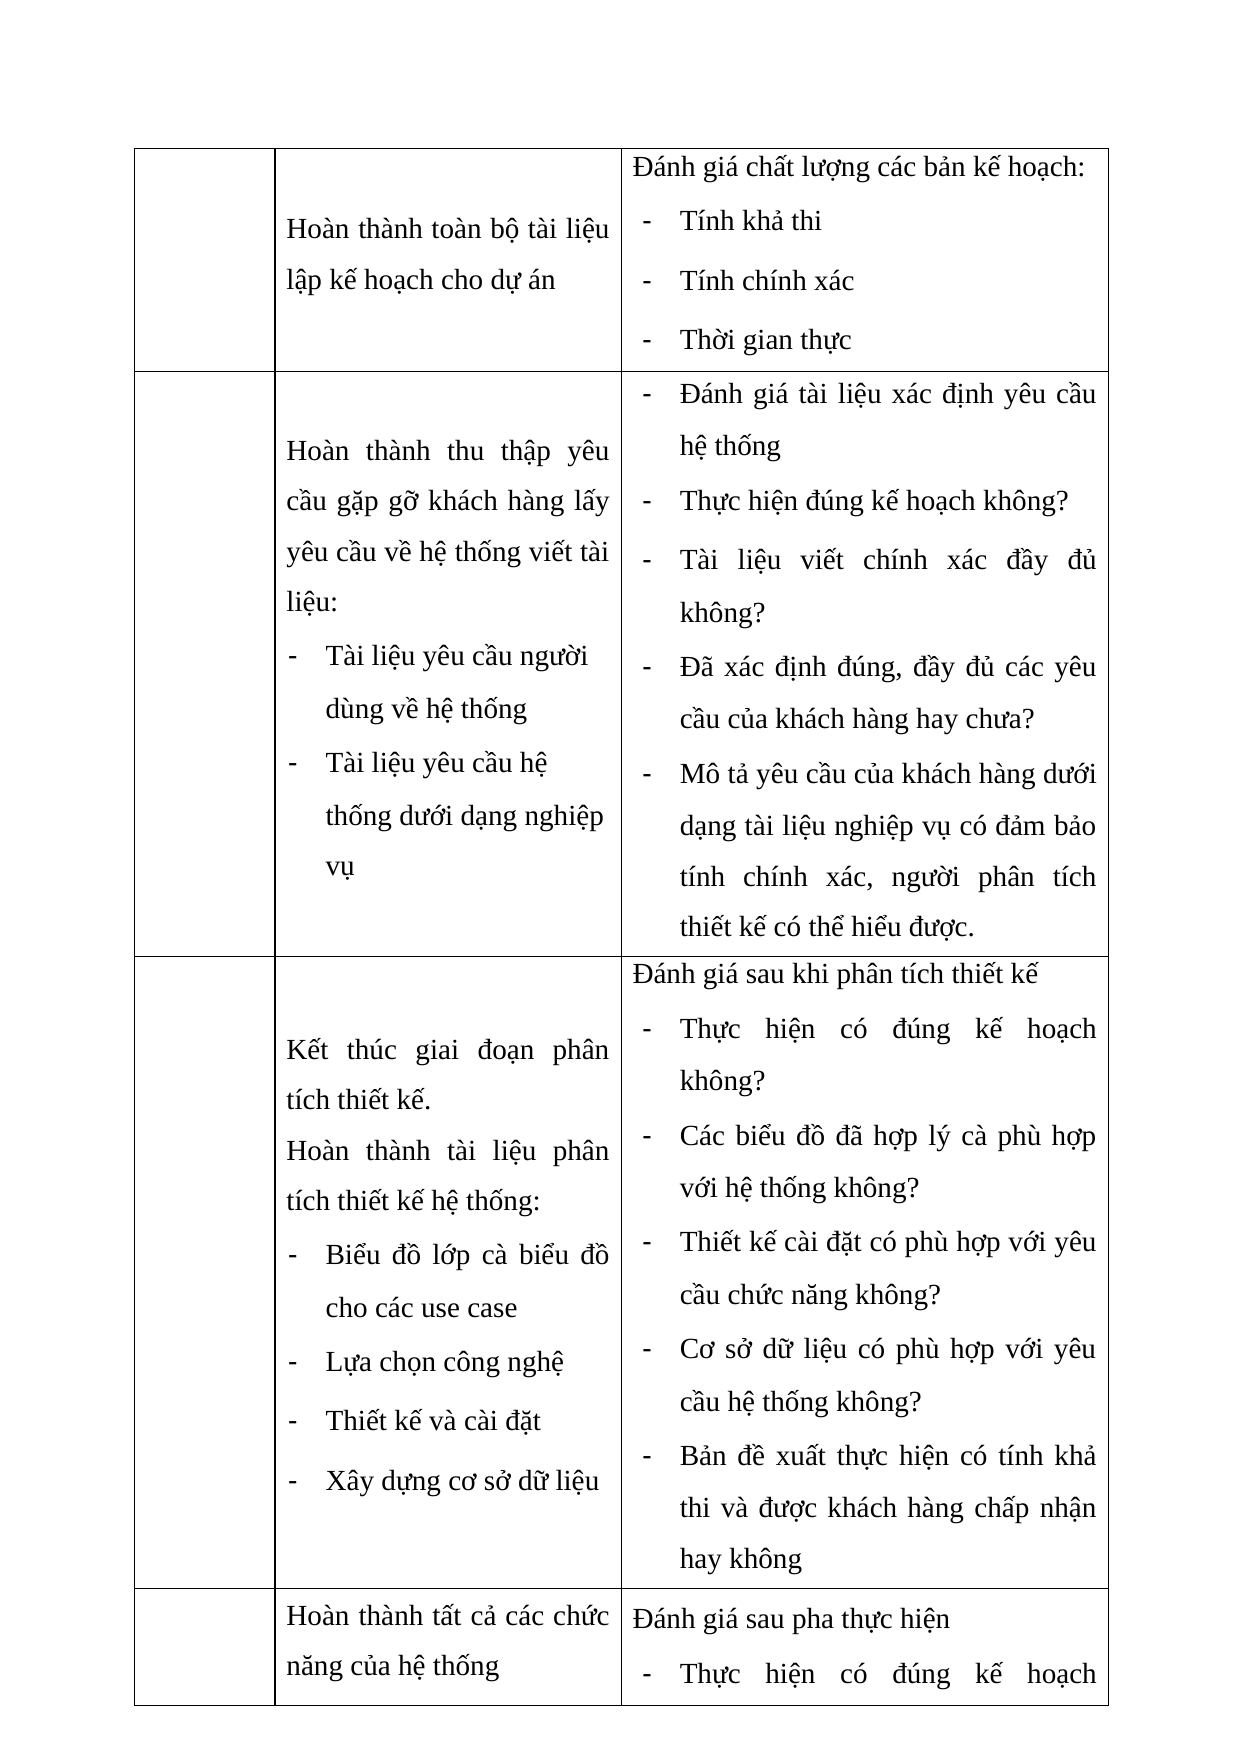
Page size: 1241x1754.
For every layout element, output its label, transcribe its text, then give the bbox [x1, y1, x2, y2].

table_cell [622, 1589, 1108, 1704]
table_cell [135, 372, 274, 956]
table_cell [135, 149, 274, 371]
table_cell [135, 957, 274, 1587]
table_cell Kết thúc giai đoạn phân tích thiết kế. Hoàn thành tài liệu phân tích thiết kế hệ thống: Biểu đồ lớp cà biểu đồ cho các use case Lựa chọn công nghệ Thiết kế và cài đặt Xây dựng cơ sở dữ liệu [276, 957, 621, 1587]
table_cell Đánh giá chất lượng các bản kế hoạch: Tính khả thi Tính chính xác Thời gian thực [622, 149, 1108, 371]
table_cell [135, 1589, 274, 1704]
table_cell Đánh giá sau khi phân tích thiết kế Thực hiện có đúng kế hoạch không? Các biểu đồ đã hợp lý cà phù hợp với hệ thống không? Thiết kế cài đặt có phù hợp với yêu cầu chức năng không? Cơ sở dữ liệu có phù hợp với yêu cầu hệ thống không? Bản đề xuất thực hiện có tính khả thi và được khách hàng chấp nhận hay không [622, 957, 1108, 1587]
table_cell Hoàn thành thu thập yêu cầu gặp gỡ khách hàng lấy yêu cầu về hệ thống viết tài liệu: Tài liệu yêu cầu người dùng về hệ thống Tài liệu yêu cầu hệ thống dưới dạng nghiệp vụ [276, 372, 621, 956]
table_cell Hoàn thành toàn bộ tài liệu lập kế hoạch cho dự án [276, 149, 621, 371]
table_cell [276, 1589, 621, 1704]
table_cell Đánh giá tài liệu xác định yêu cầu hệ thống Thực hiện đúng kế hoạch không? Tài liệu viết chính xác đầy đủ không? Đã xác định đúng, đầy đủ các yêu cầu của khách hàng hay chưa? Mô tả yêu cầu của khách hàng dưới dạng tài liệu nghiệp vụ có đảm bảo tính chính xác, người phân tích thiết kế có thể hiểu được. [622, 372, 1108, 956]
